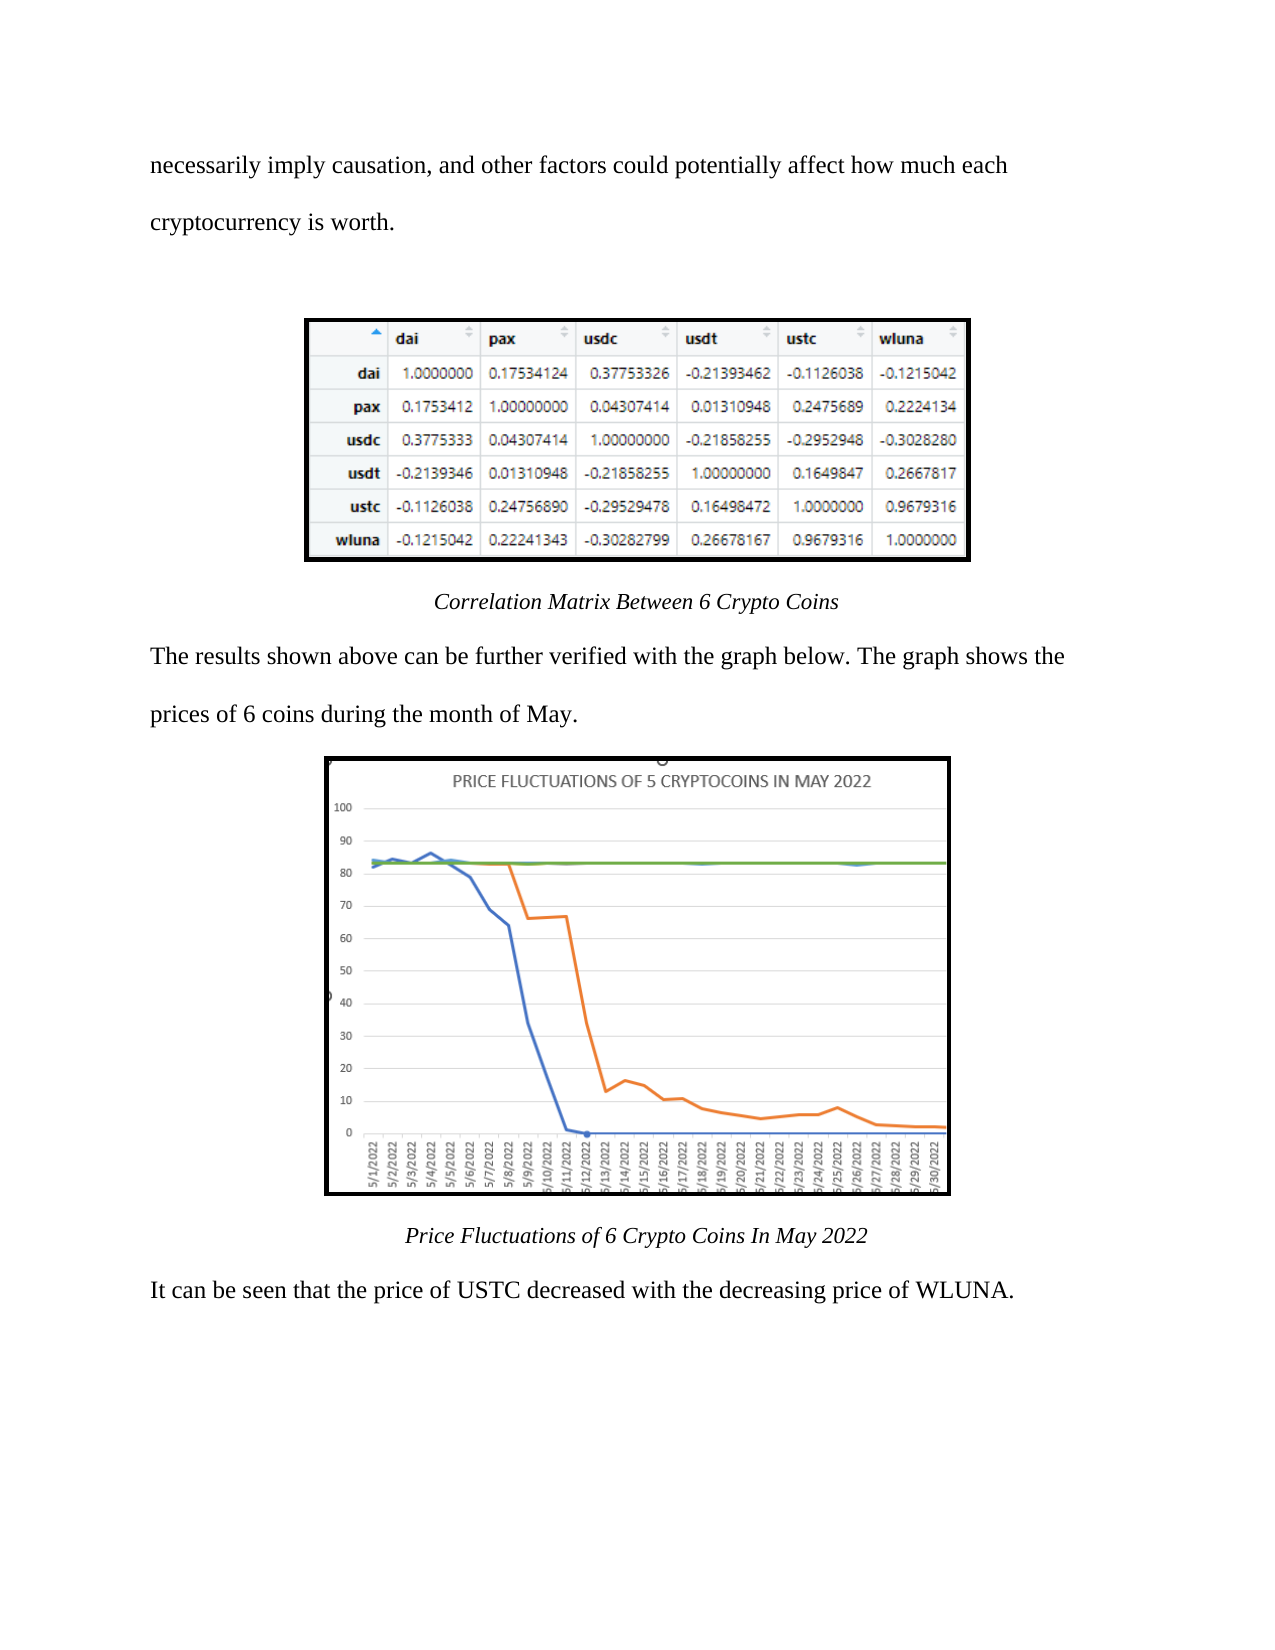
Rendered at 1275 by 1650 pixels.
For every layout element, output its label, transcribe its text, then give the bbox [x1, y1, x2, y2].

text The results shown above can be further verified with the graph below. The graph shows the prices of 6 coins during the month of May. [150, 641, 1125, 727]
picture [329, 761, 947, 1192]
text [150, 150, 1125, 236]
text Correlation Matrix Between 6 Crypto Coins [150, 588, 1125, 615]
picture [309, 322, 966, 557]
text Price Fluctuations of 6 Crypto Coins In May 2022 [150, 1223, 1125, 1249]
text It can be seen that the price of USTC decreased with the decreasing price of WLUNA. [150, 1275, 1125, 1304]
